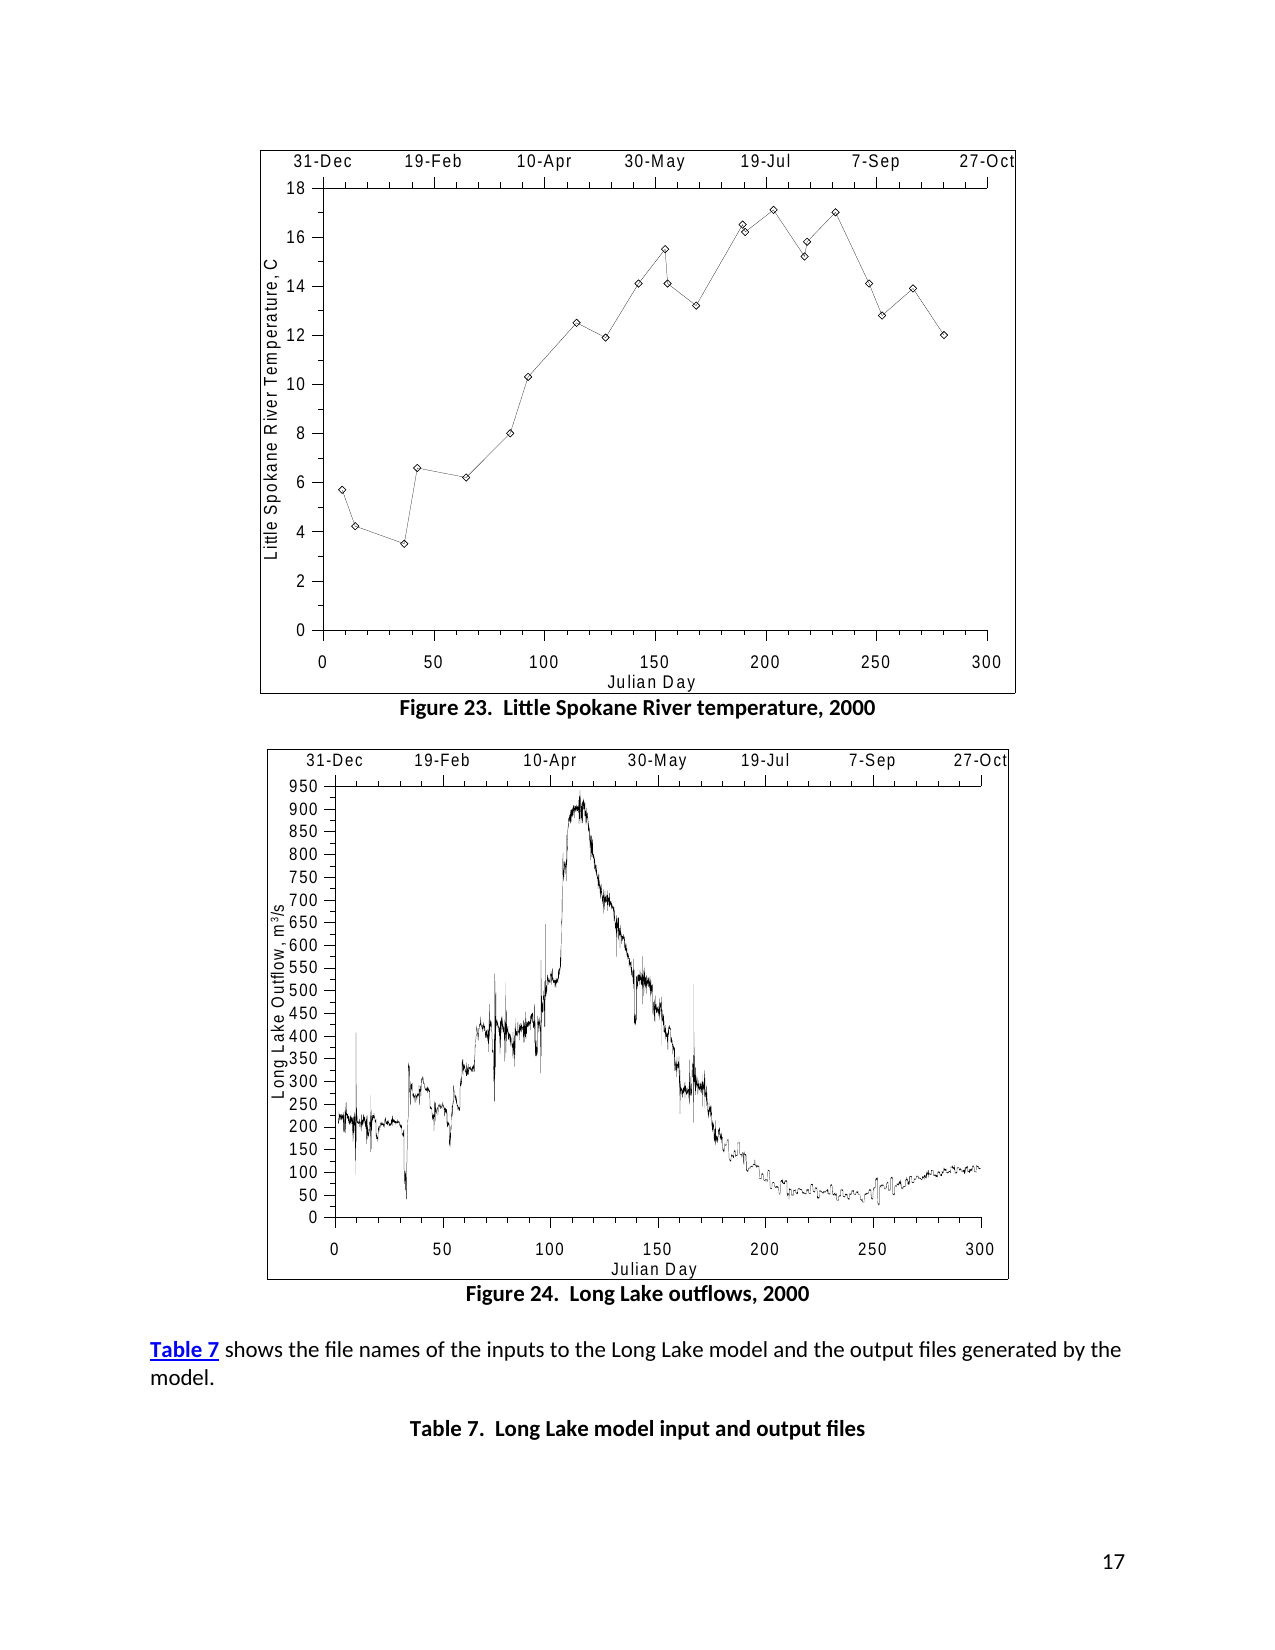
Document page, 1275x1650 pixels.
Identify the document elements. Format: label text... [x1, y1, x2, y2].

text Figure 24. Long Lake outflows, 2000 [150, 1279, 1125, 1307]
text Figure 23. Little Spokane River temperature, 2000 [150, 693, 1125, 721]
text Table 7. Long Lake model input and output files [150, 1414, 1125, 1442]
text Table 7 shows the file names of the inputs to the Long Lake model and the output files generated by the model. [150, 1335, 1125, 1391]
